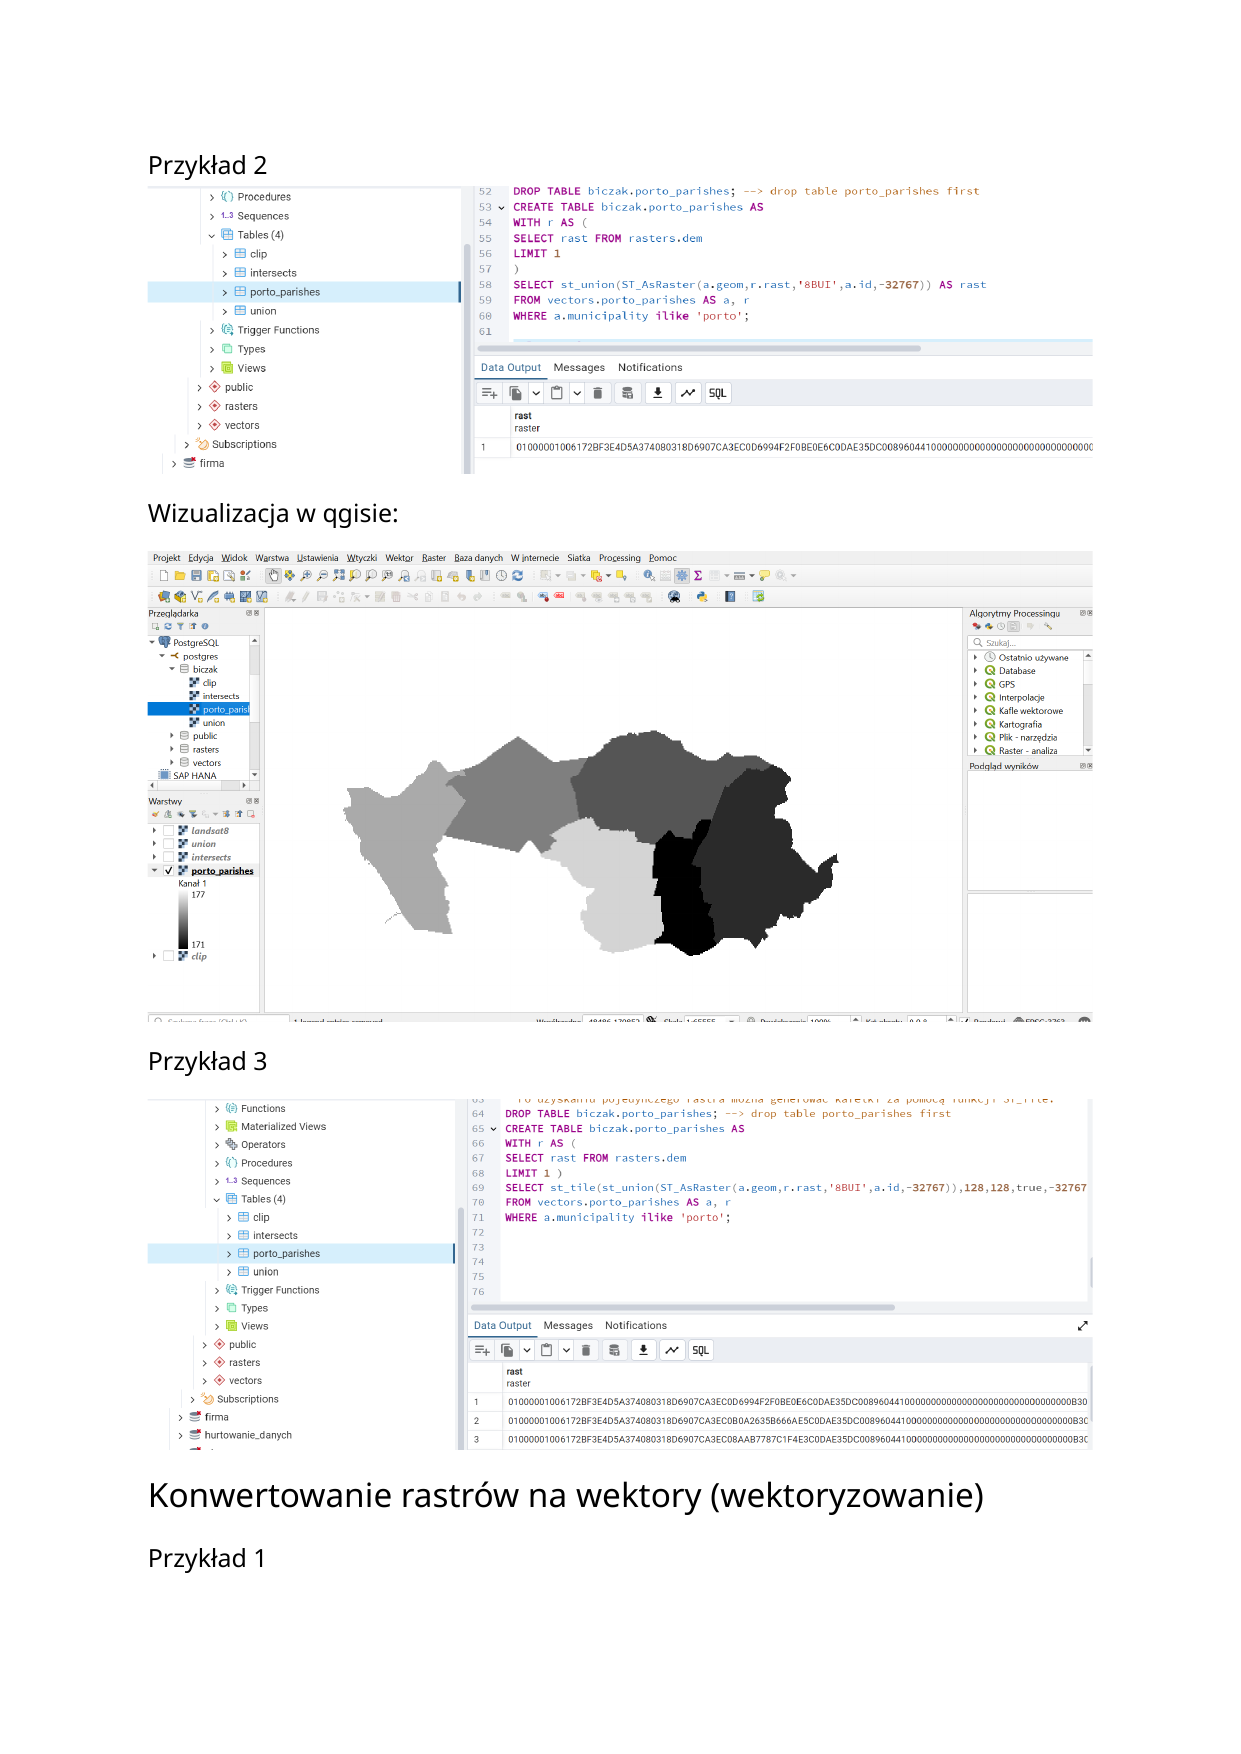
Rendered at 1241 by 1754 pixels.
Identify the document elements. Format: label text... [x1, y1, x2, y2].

picture [147, 551, 1093, 1022]
picture [147, 186, 1093, 474]
picture [147, 1099, 1093, 1450]
text Przykład 3 [148, 1043, 1093, 1078]
text Konwertowanie rastrów na wektory (wektoryzowanie) [148, 1472, 1093, 1517]
text Przykład 1 [148, 1541, 1093, 1575]
text Przykład 2 [148, 148, 1093, 186]
text Wizualizacja w qgisie: [148, 495, 1093, 529]
